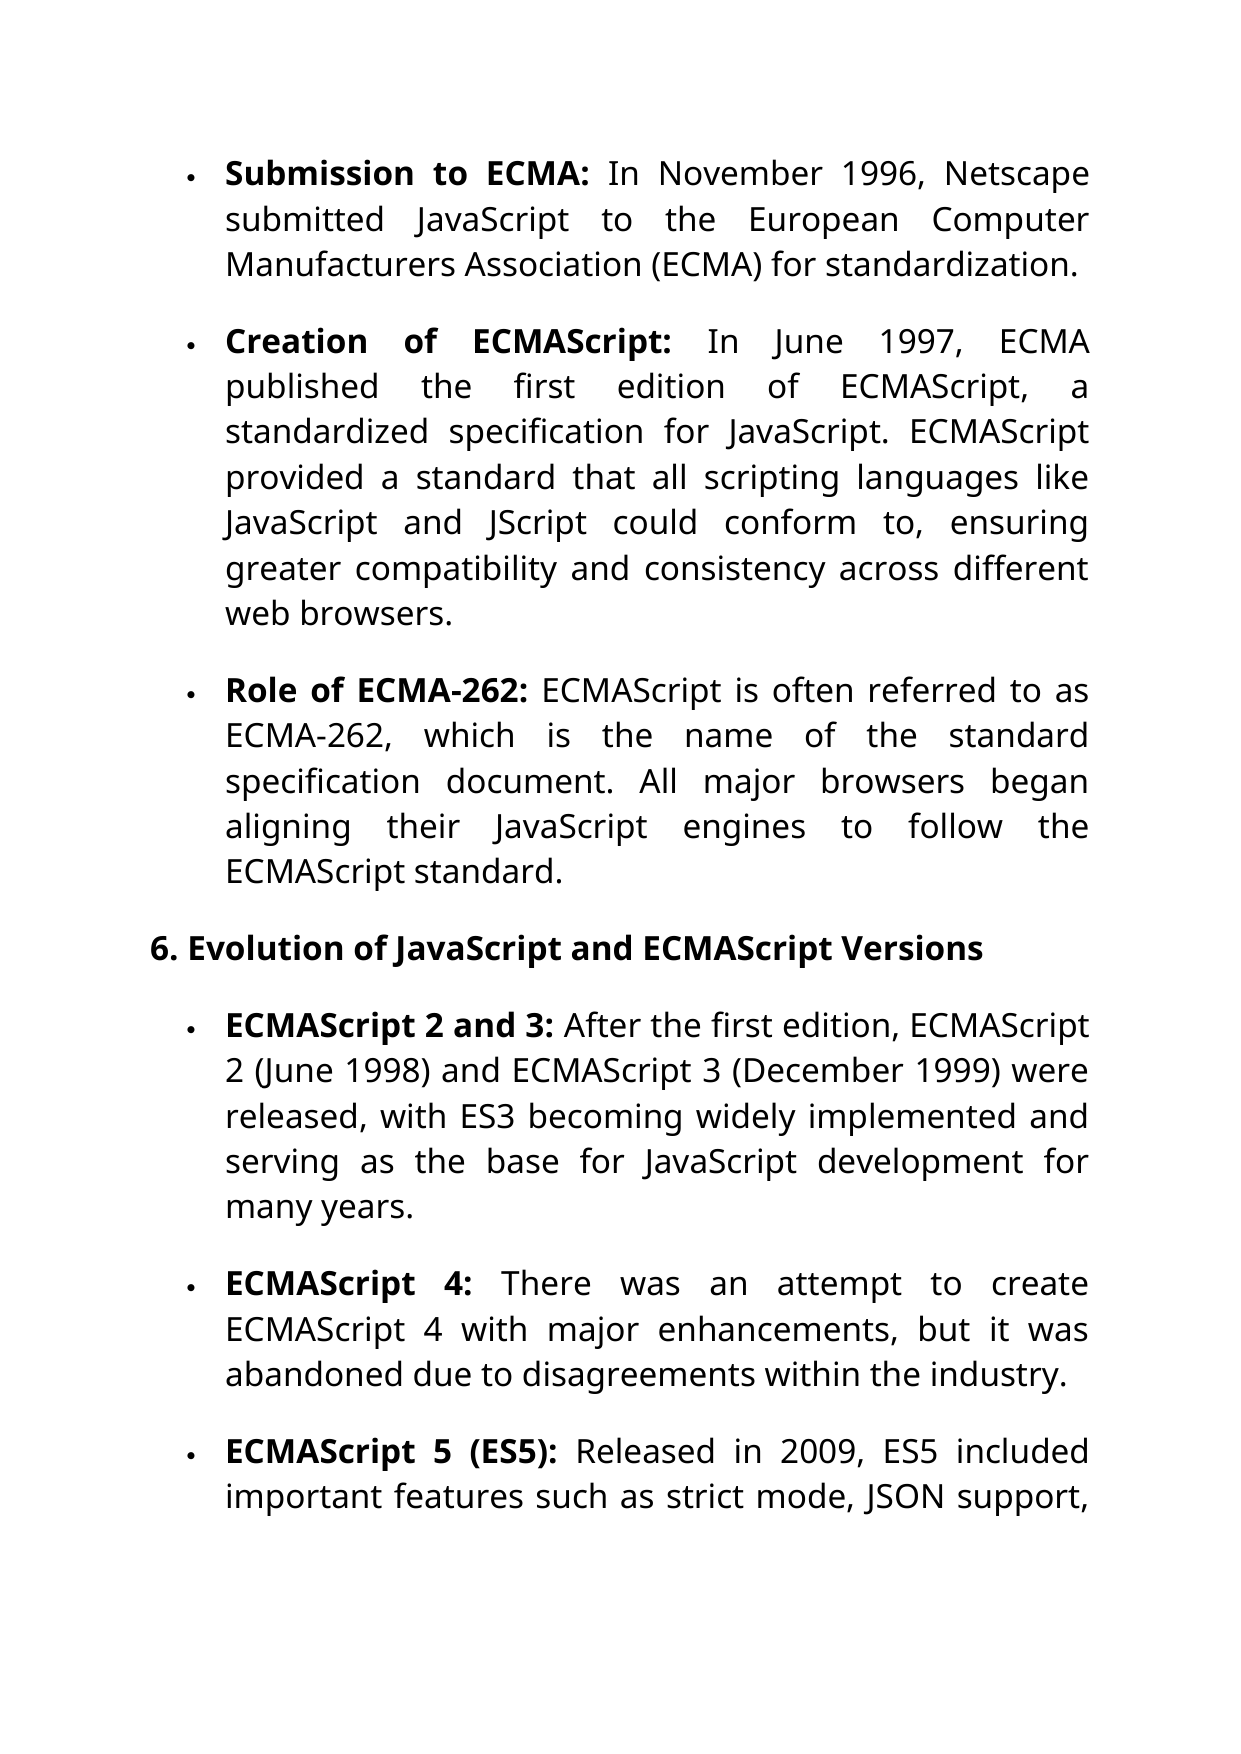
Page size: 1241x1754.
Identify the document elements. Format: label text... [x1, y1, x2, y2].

list Role of ECMA-262: ECMAScript is often referred to as ECMA-262, which is the name of the standard specification document. All major browsers began aligning their JavaScript engines to follow the ECMAScript standard. [187, 667, 1090, 894]
list ECMAScript 4: There was an attempt to create ECMAScript 4 with major enhancements, but it was abandoned due to disagreements within the industry. [187, 1260, 1090, 1396]
list ECMAScript 2 and 3: After the first edition, ECMAScript 2 (June 1998) and ECMAScript 3 (December 1999) were released, with ES3 becoming widely implemented and serving as the base for JavaScript development for many years. [187, 1002, 1090, 1229]
list Creation of ECMAScript: In June 1997, ECMA published the first edition of ECMAScript, a standardized specification for JavaScript. ECMAScript provided a standard that all scripting languages like JavaScript and JScript could conform to, ensuring greater compatibility and consistency across different web browsers. [187, 317, 1090, 635]
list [187, 1427, 1090, 1518]
text 6. Evolution of JavaScript and ECMAScript Versions [150, 925, 1090, 970]
list Submission to ECMA: In November 1996, Netscape submitted JavaScript to the European Computer Manufacturers Association (ECMA) for standardization. [187, 150, 1090, 286]
